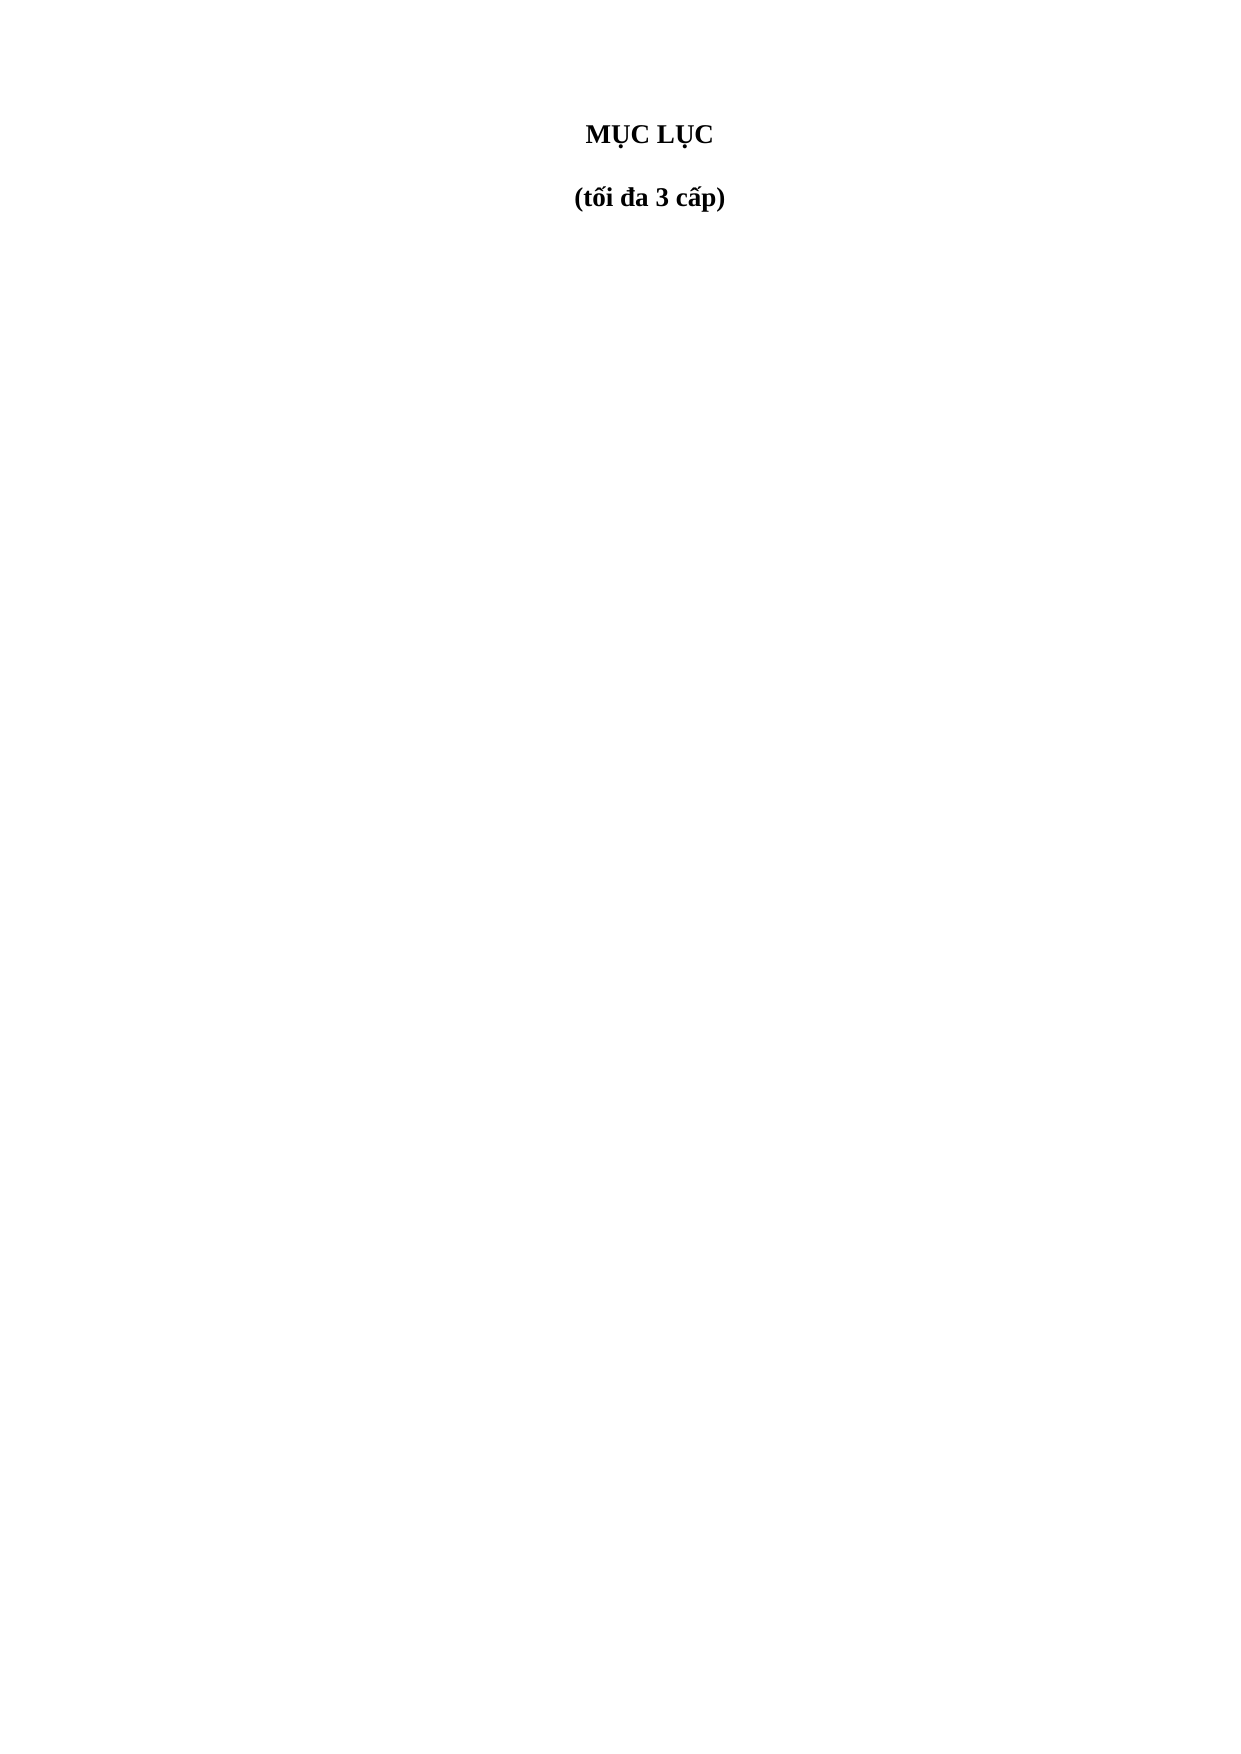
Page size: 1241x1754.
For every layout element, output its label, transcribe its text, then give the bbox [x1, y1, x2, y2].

text MỤC LỤC [177, 118, 1122, 149]
text (tối đa 3 cấp) [177, 181, 1122, 213]
